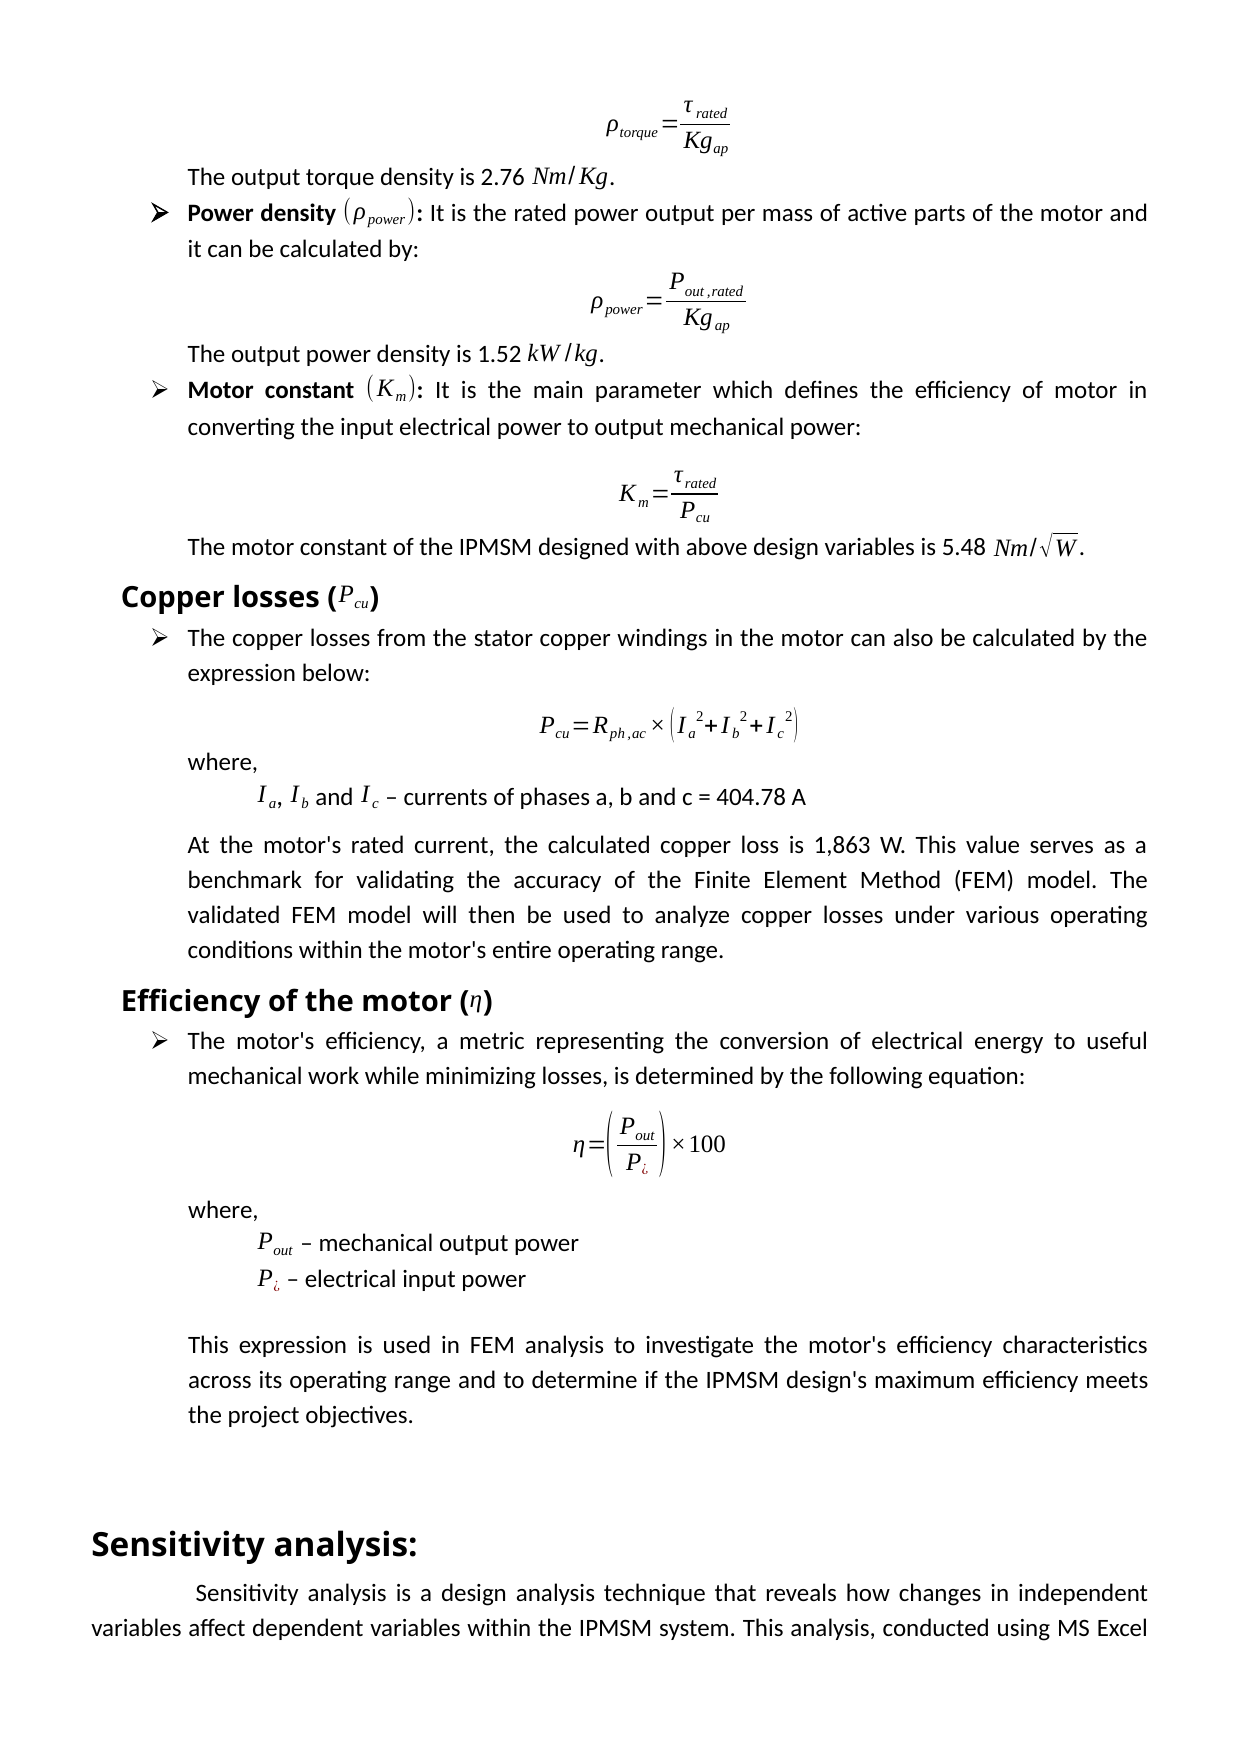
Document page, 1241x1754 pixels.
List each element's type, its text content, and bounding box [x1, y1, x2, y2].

list At the motor's rated current, the calculated copper loss is 1,863 W. This value serves as a benchmark for validating the accuracy of the Finite Element Method (FEM) model. The validated FEM model will then be used to analyze copper losses under various operating conditions within the motor's entire operating range. [187, 829, 1149, 965]
subtitle Copper losses () [121, 576, 1149, 616]
list The copper losses from the stator copper windings in the motor can also be calculated by the expression below: [150, 622, 1149, 688]
list The output power density is 1.52 . [187, 338, 1149, 369]
list where, [187, 747, 1149, 777]
text – electrical input power [256, 1263, 1149, 1296]
text where, [188, 1194, 1149, 1225]
list The motor constant of the IPMSM designed with above design variables is 5.48 . [187, 531, 1149, 562]
list The motor's efficiency, a metric representing the conversion of electrical energy to useful mechanical work while minimizing losses, is determined by the following equation: [150, 1025, 1149, 1091]
list Power density : It is the rated power output per mass of active parts of the motor and it can be calculated by: [150, 196, 1149, 263]
text This expression is used in FEM analysis to investigate the motor's efficiency characteristics across its operating range and to determine if the IPMSM design's maximum efficiency meets the project objectives. [188, 1329, 1149, 1429]
list Motor constant : It is the main parameter which defines the efficiency of motor in converting the input electrical power to output mechanical power: [150, 373, 1149, 441]
list The output torque density is 2.76 . [187, 161, 1149, 192]
subtitle Efficiency of the motor () [121, 980, 1149, 1019]
text – mechanical output power [256, 1227, 1149, 1260]
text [91, 1577, 1149, 1642]
subtitle Sensitivity analysis: [91, 1521, 1149, 1566]
list , and – currents of phases a, b and c = 404.78 A [256, 779, 1149, 813]
